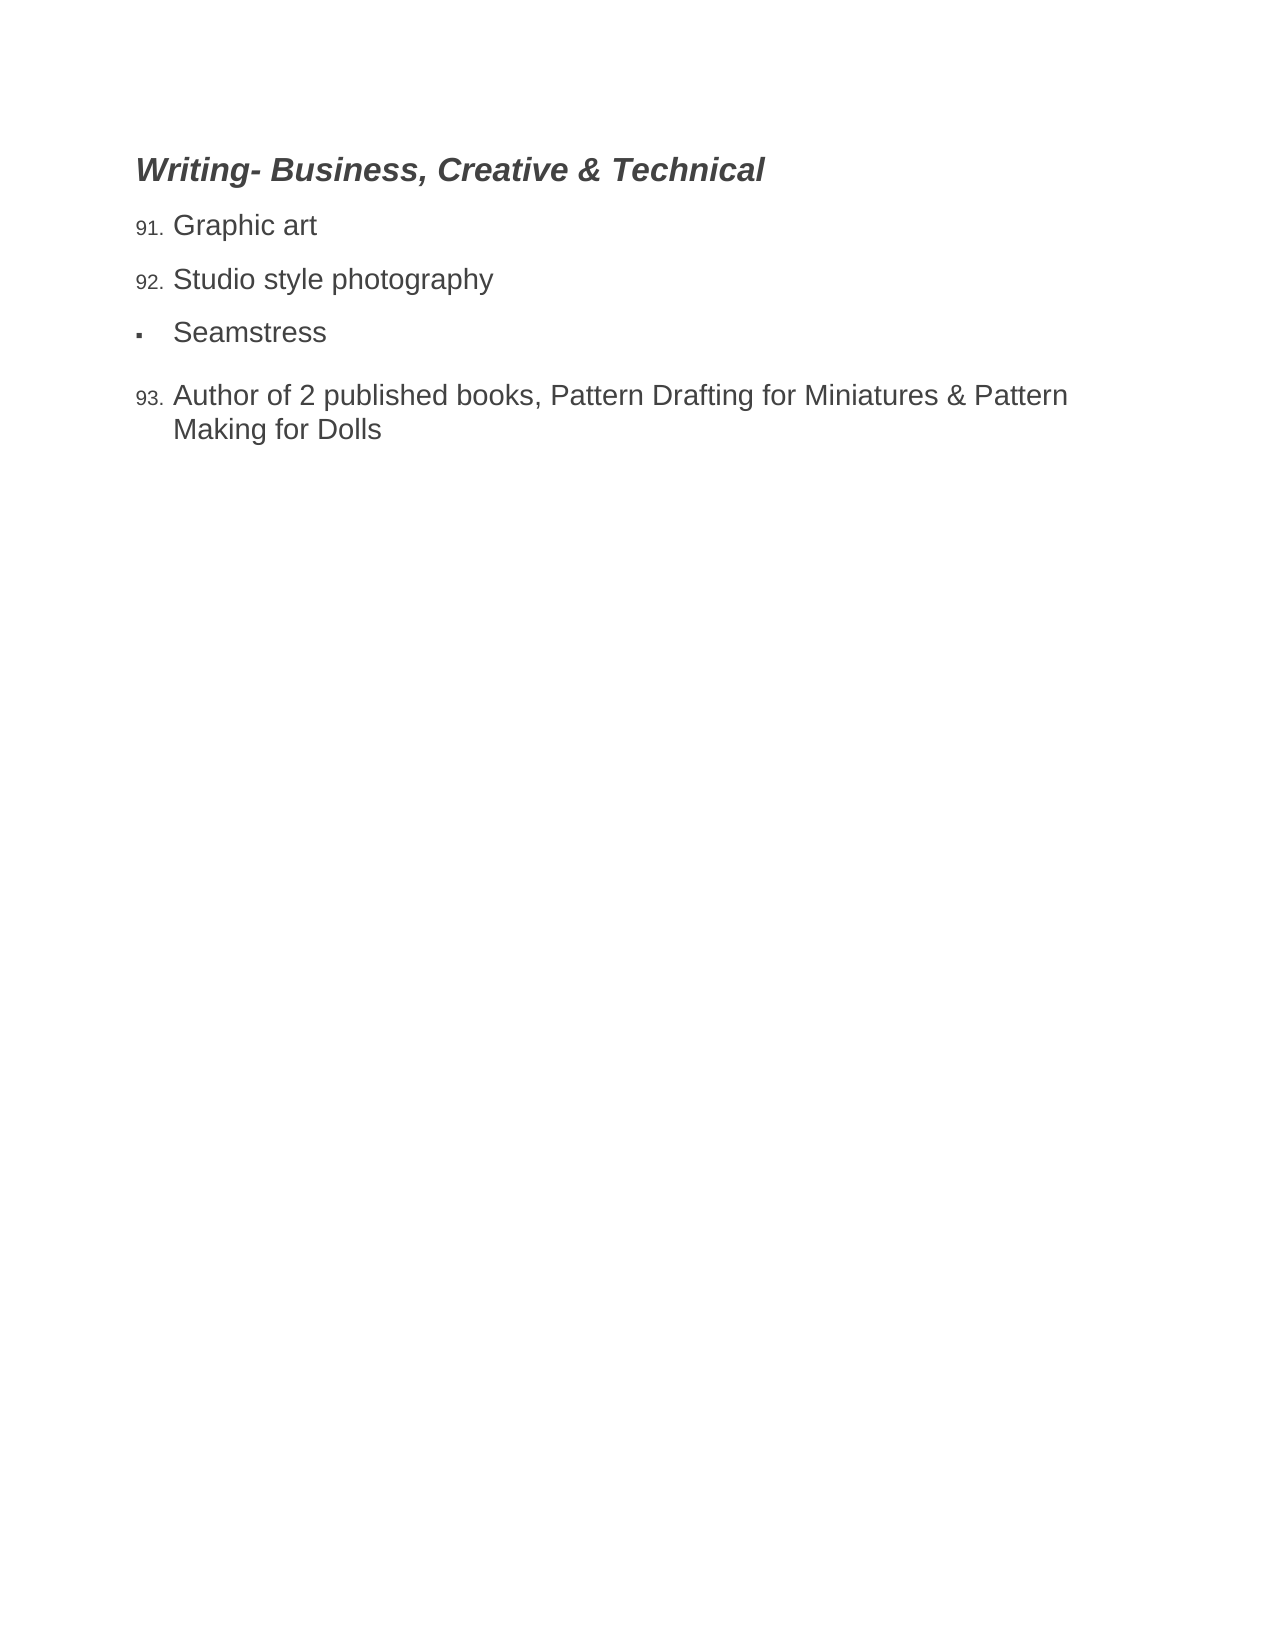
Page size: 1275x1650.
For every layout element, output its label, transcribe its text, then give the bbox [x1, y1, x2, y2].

text Writing- Business, Creative & Technical [135, 150, 1139, 188]
list Graphic art [135, 208, 1139, 242]
list Author of 2 published books, Pattern Drafting for Miniatures & Pattern Making for Dolls [135, 378, 1083, 445]
list Seamstress [135, 315, 1139, 349]
list Studio style photography [135, 262, 1139, 295]
